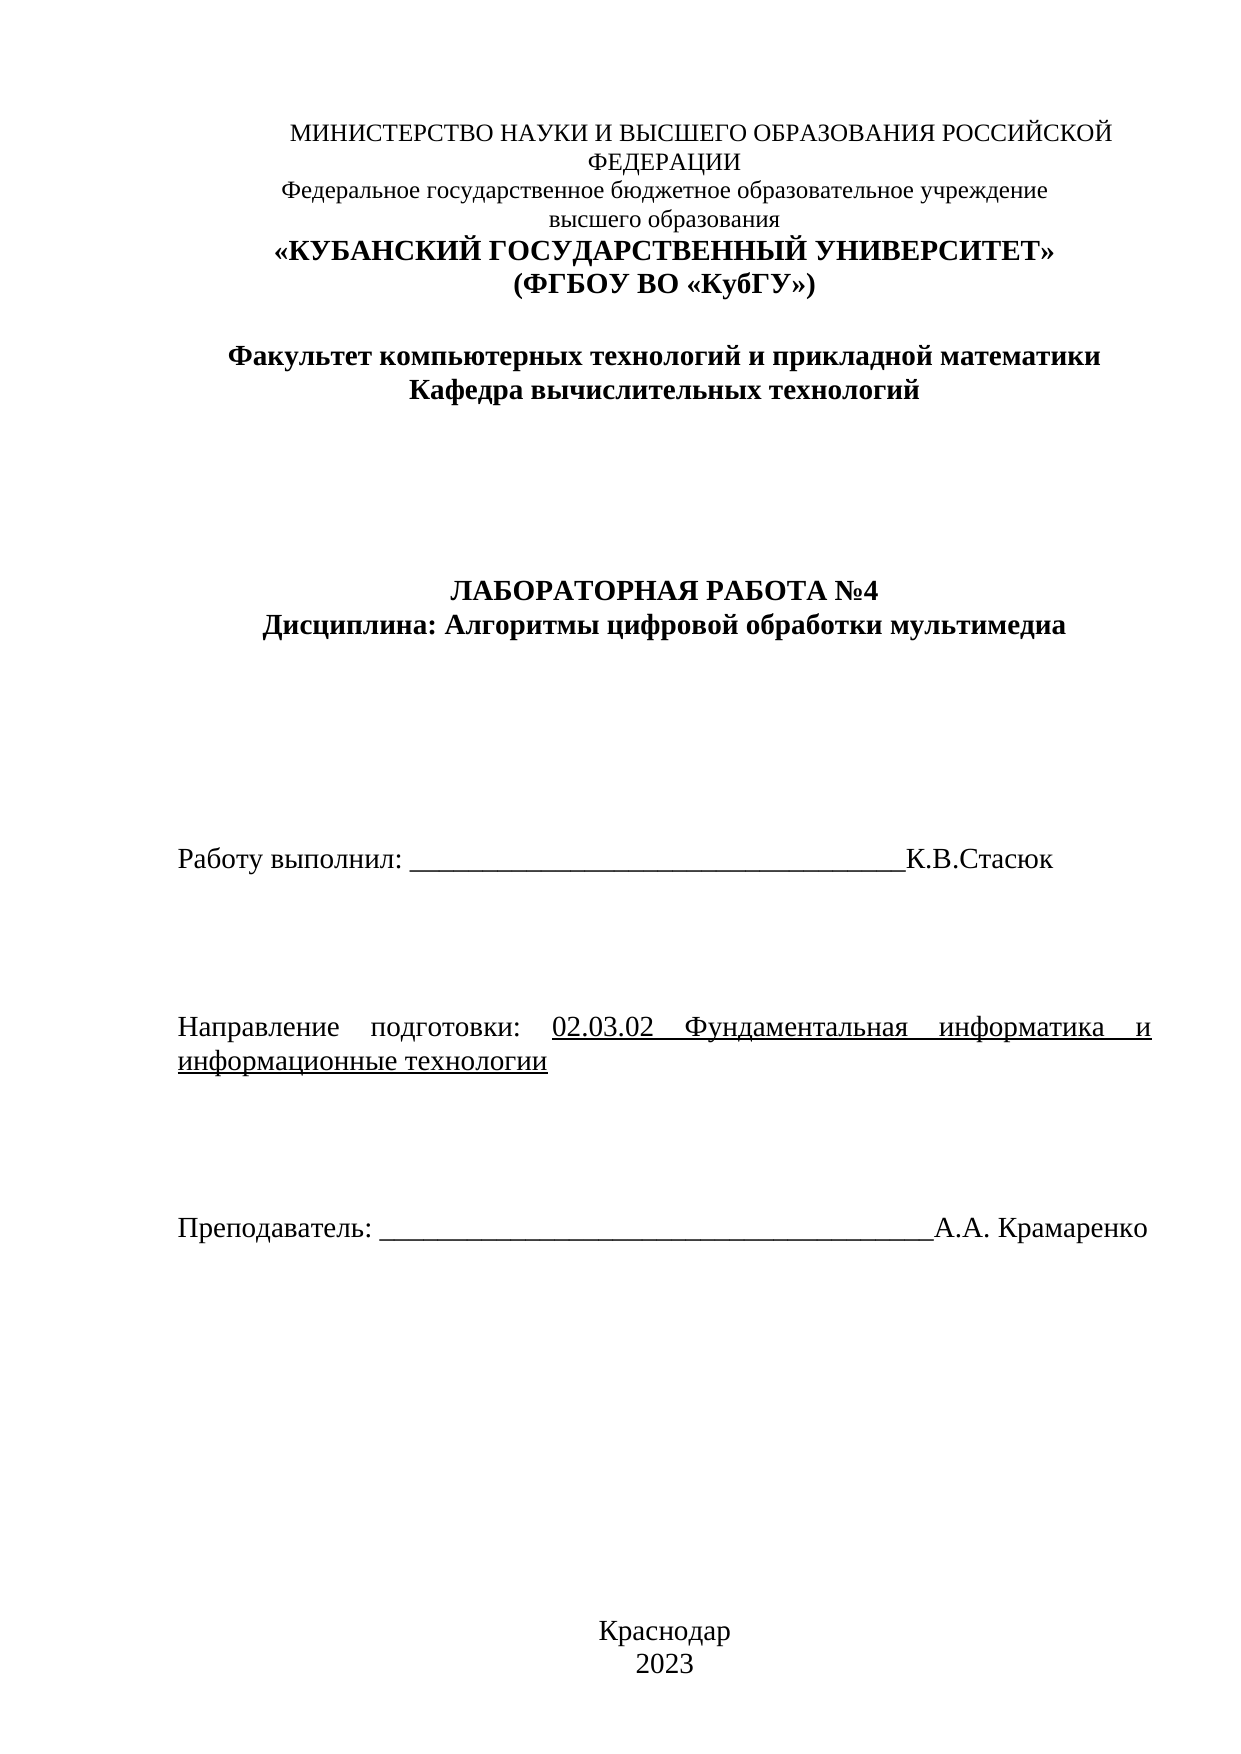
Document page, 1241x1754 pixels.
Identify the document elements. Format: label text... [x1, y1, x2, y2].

text Дисциплина: Алгоритмы цифровой обработки мультимедиа [177, 607, 1152, 640]
text Направление подготовки: 02.03.02 Фундаментальная информатика и информационные технологии [177, 1009, 1152, 1076]
text Федеральное государственное бюджетное образовательное учреждение [177, 176, 1152, 204]
text высшего образования [177, 204, 1152, 233]
text Кафедра вычислительных технологий [177, 372, 1152, 406]
text Министерство науки и высшего образования Российской Федерации [177, 118, 1152, 176]
text Преподаватель: ______________________________________А.А. Крамаренко [177, 1211, 1152, 1244]
text Факультет компьютерных технологий и прикладной математики [177, 338, 1152, 372]
text ЛАБОРАТОРНАЯ РАБОТА №4 [177, 573, 1152, 607]
text (ФГБОУ ВО «КубГУ») [177, 267, 1152, 300]
text «КУБАНСКИЙ ГОСУДАРСТВЕННЫЙ УНИВЕРСИТЕТ» [177, 233, 1152, 267]
text Работу выполнил: __________________________________К.В.Стасюк [177, 842, 1152, 875]
